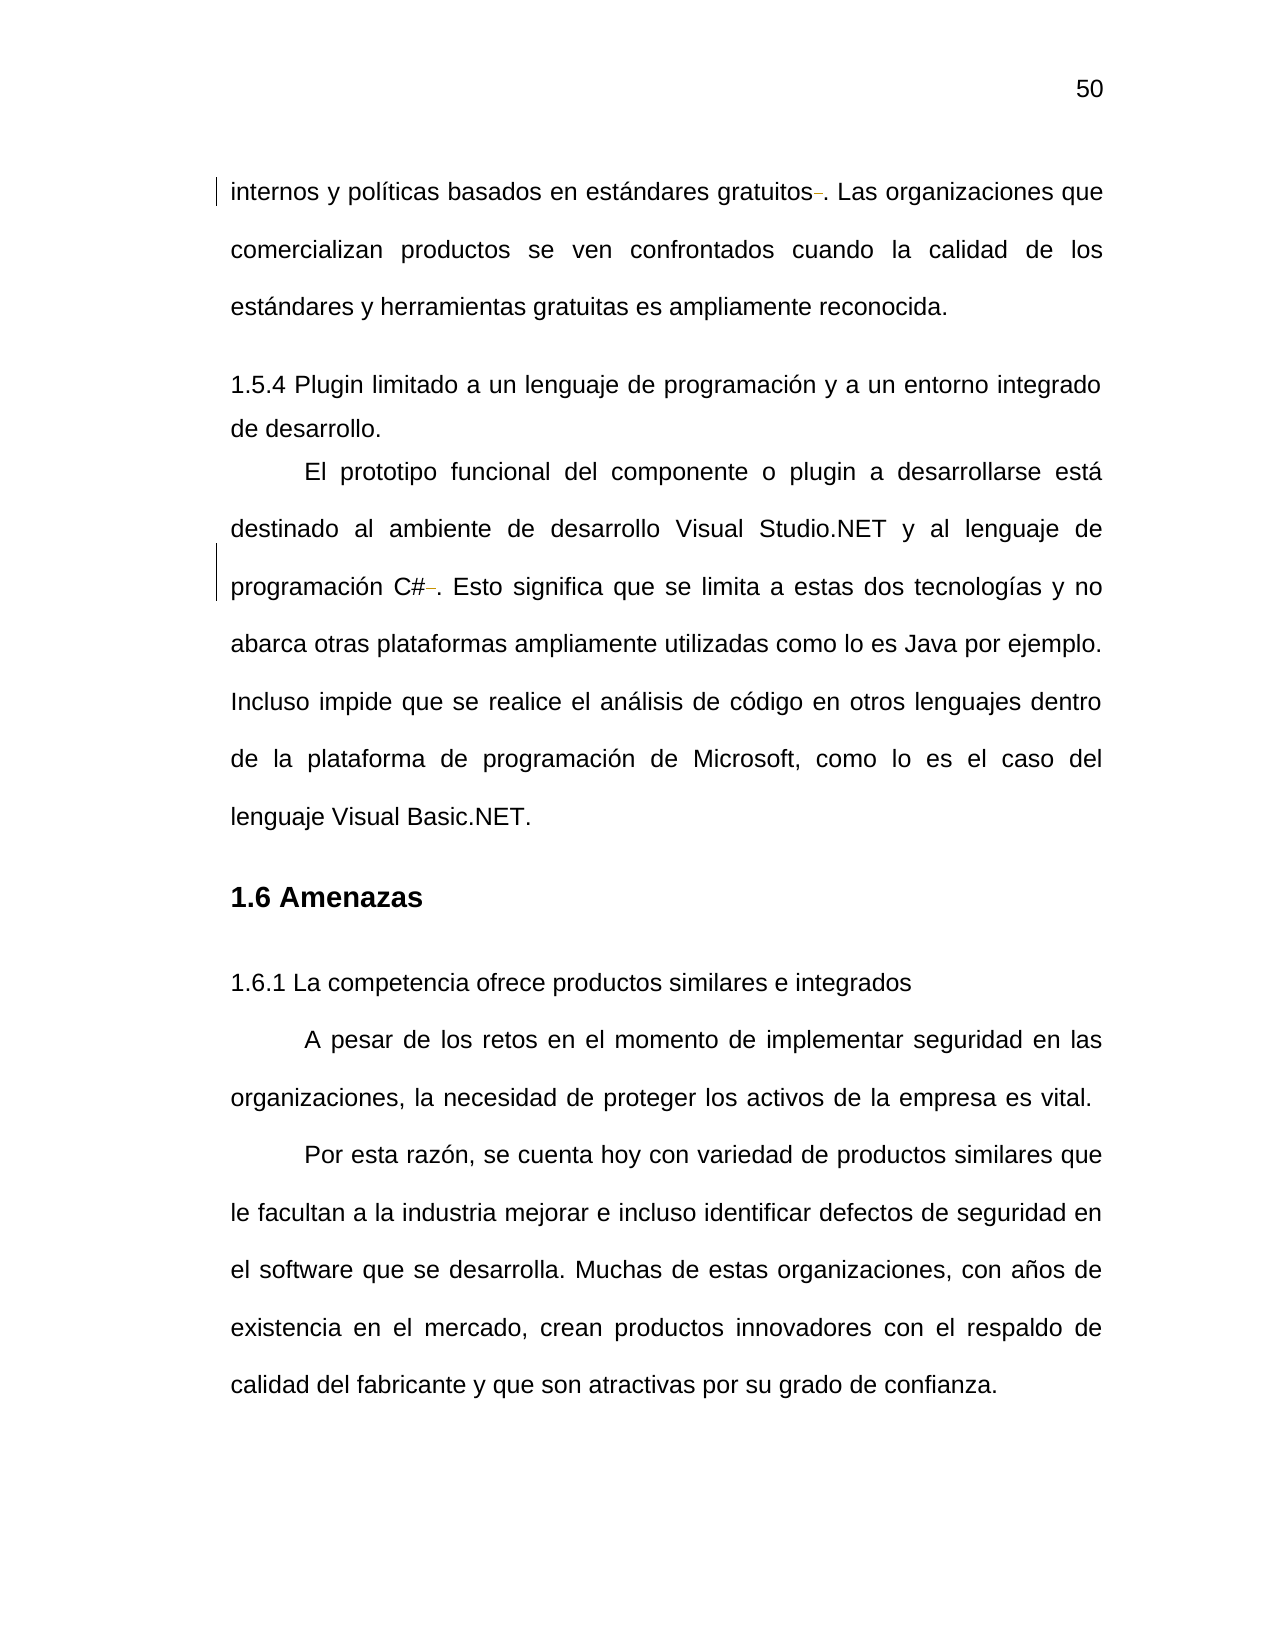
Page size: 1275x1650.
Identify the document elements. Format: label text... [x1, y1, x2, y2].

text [230, 177, 1104, 321]
subtitle 1.6.1 La competencia ofrece productos similares e integrados [230, 968, 1104, 997]
subtitle 1.5.4 Plugin limitado a un lenguaje de programación y a un entorno integrado de desarrollo. [230, 371, 1104, 442]
text A pesar de los retos en el momento de implementar seguridad en las organizaciones, la necesidad de proteger los activos de la empresa es vital. Por esta razón, se cuenta hoy con variedad de productos similares que le facultan a la industria mejorar e incluso identificar defectos de seguridad en el software que se desarrolla. Muchas de estas organizaciones, con años de existencia en el mercado, crean productos innovadores con el respaldo de calidad del fabricante y que son atractivas por su grado de confianza. [230, 1026, 1104, 1399]
subtitle 1.6 Amenazas [230, 880, 1104, 914]
text El prototipo funcional del componente o plugin a desarrollarse está destinado al ambiente de desarrollo Visual Studio.NET y al lenguaje de programación C#. Esto significa que se limita a estas dos tecnologías y no abarca otras plataformas ampliamente utilizadas como lo es Java por ejemplo. Incluso impide que se realice el análisis de código en otros lenguajes dentro de la plataforma de programación de Microsoft, como lo es el caso del lenguaje Visual Basic.NET. [230, 457, 1104, 831]
